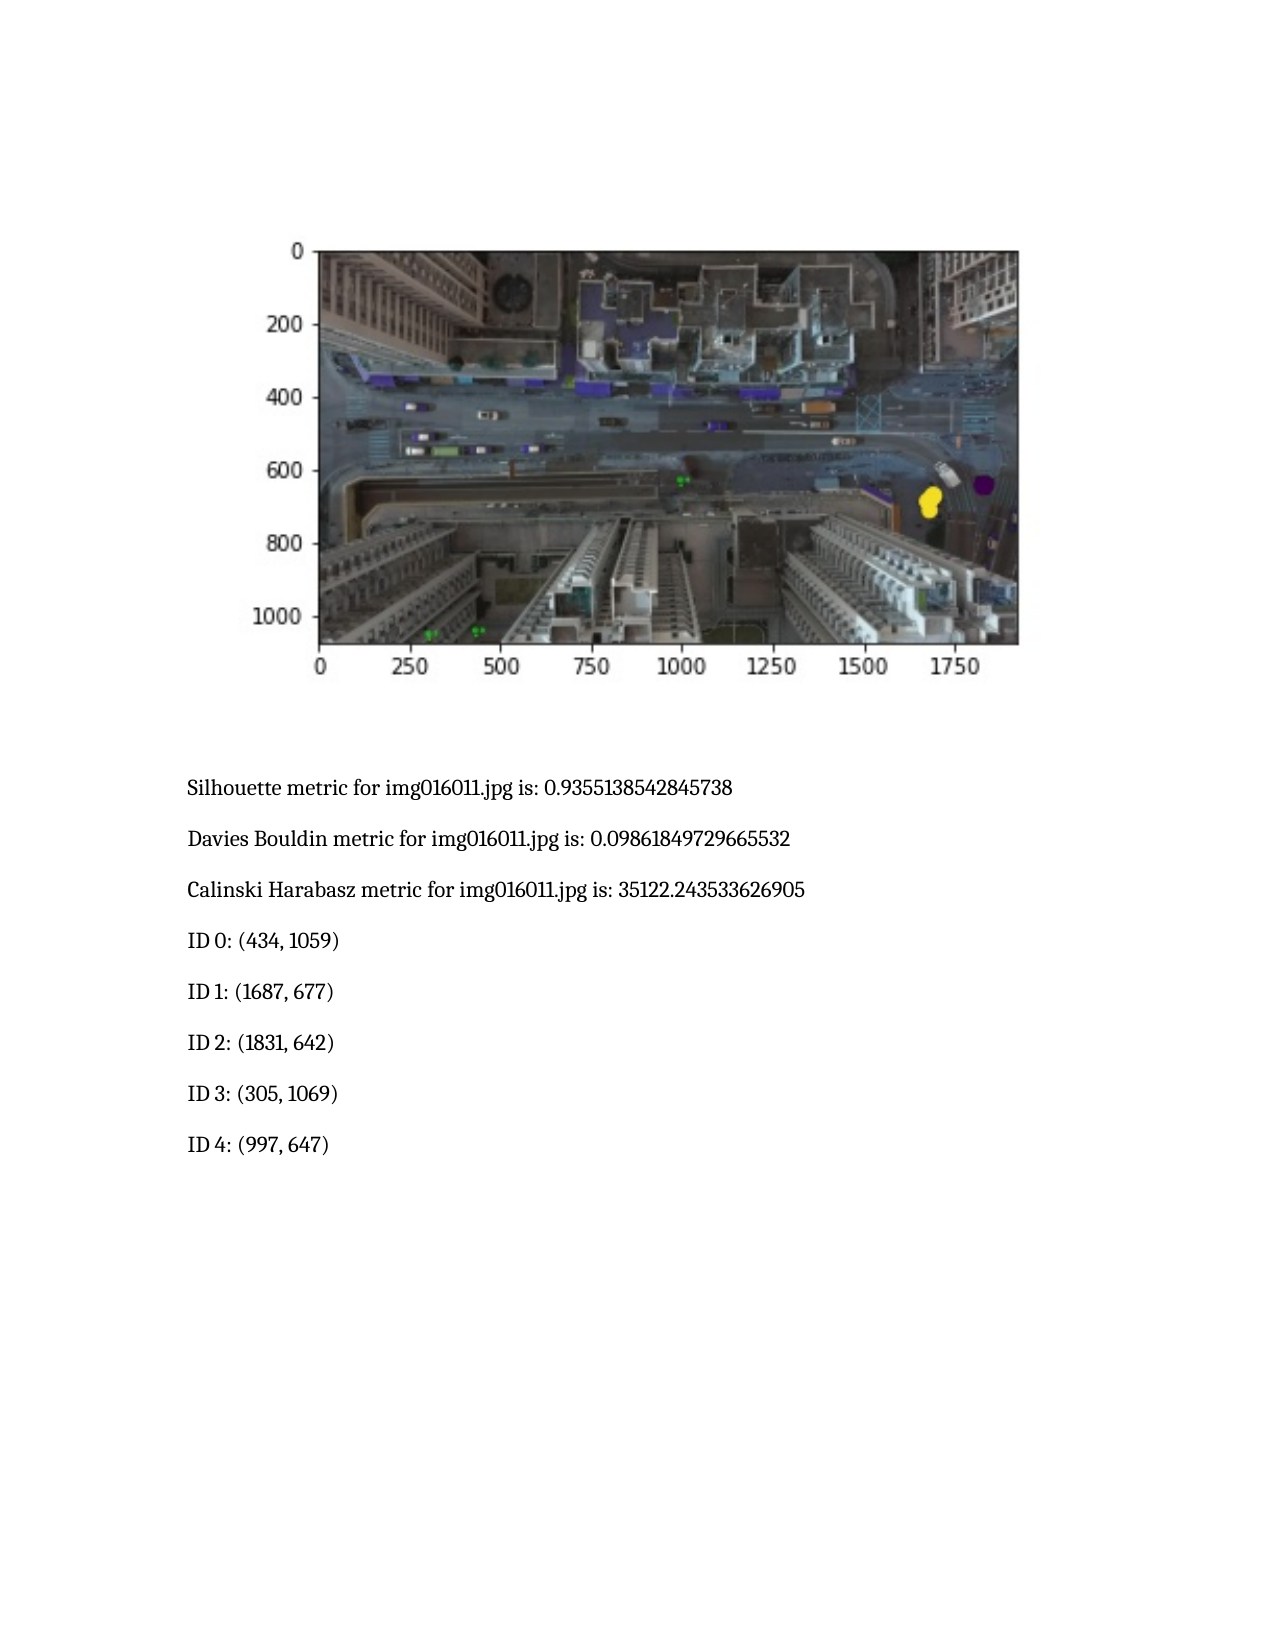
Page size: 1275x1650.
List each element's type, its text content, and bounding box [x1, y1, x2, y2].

text Calinski Harabasz metric for img016011.jpg is: 35122.243533626905 [187, 877, 1087, 903]
text ID 3: (305, 1069) [187, 1081, 1087, 1107]
text ID 0: (434, 1059) [187, 928, 1087, 954]
text Silhouette metric for img016011.jpg is: 0.9355138542845738 [187, 775, 1087, 801]
text ID 4: (997, 647) [187, 1132, 1087, 1158]
picture [206, 150, 1107, 750]
text ID 1: (1687, 677) [187, 979, 1087, 1005]
text ID 2: (1831, 642) [187, 1030, 1087, 1056]
text Davies Bouldin metric for img016011.jpg is: 0.09861849729665532 [187, 826, 1087, 852]
